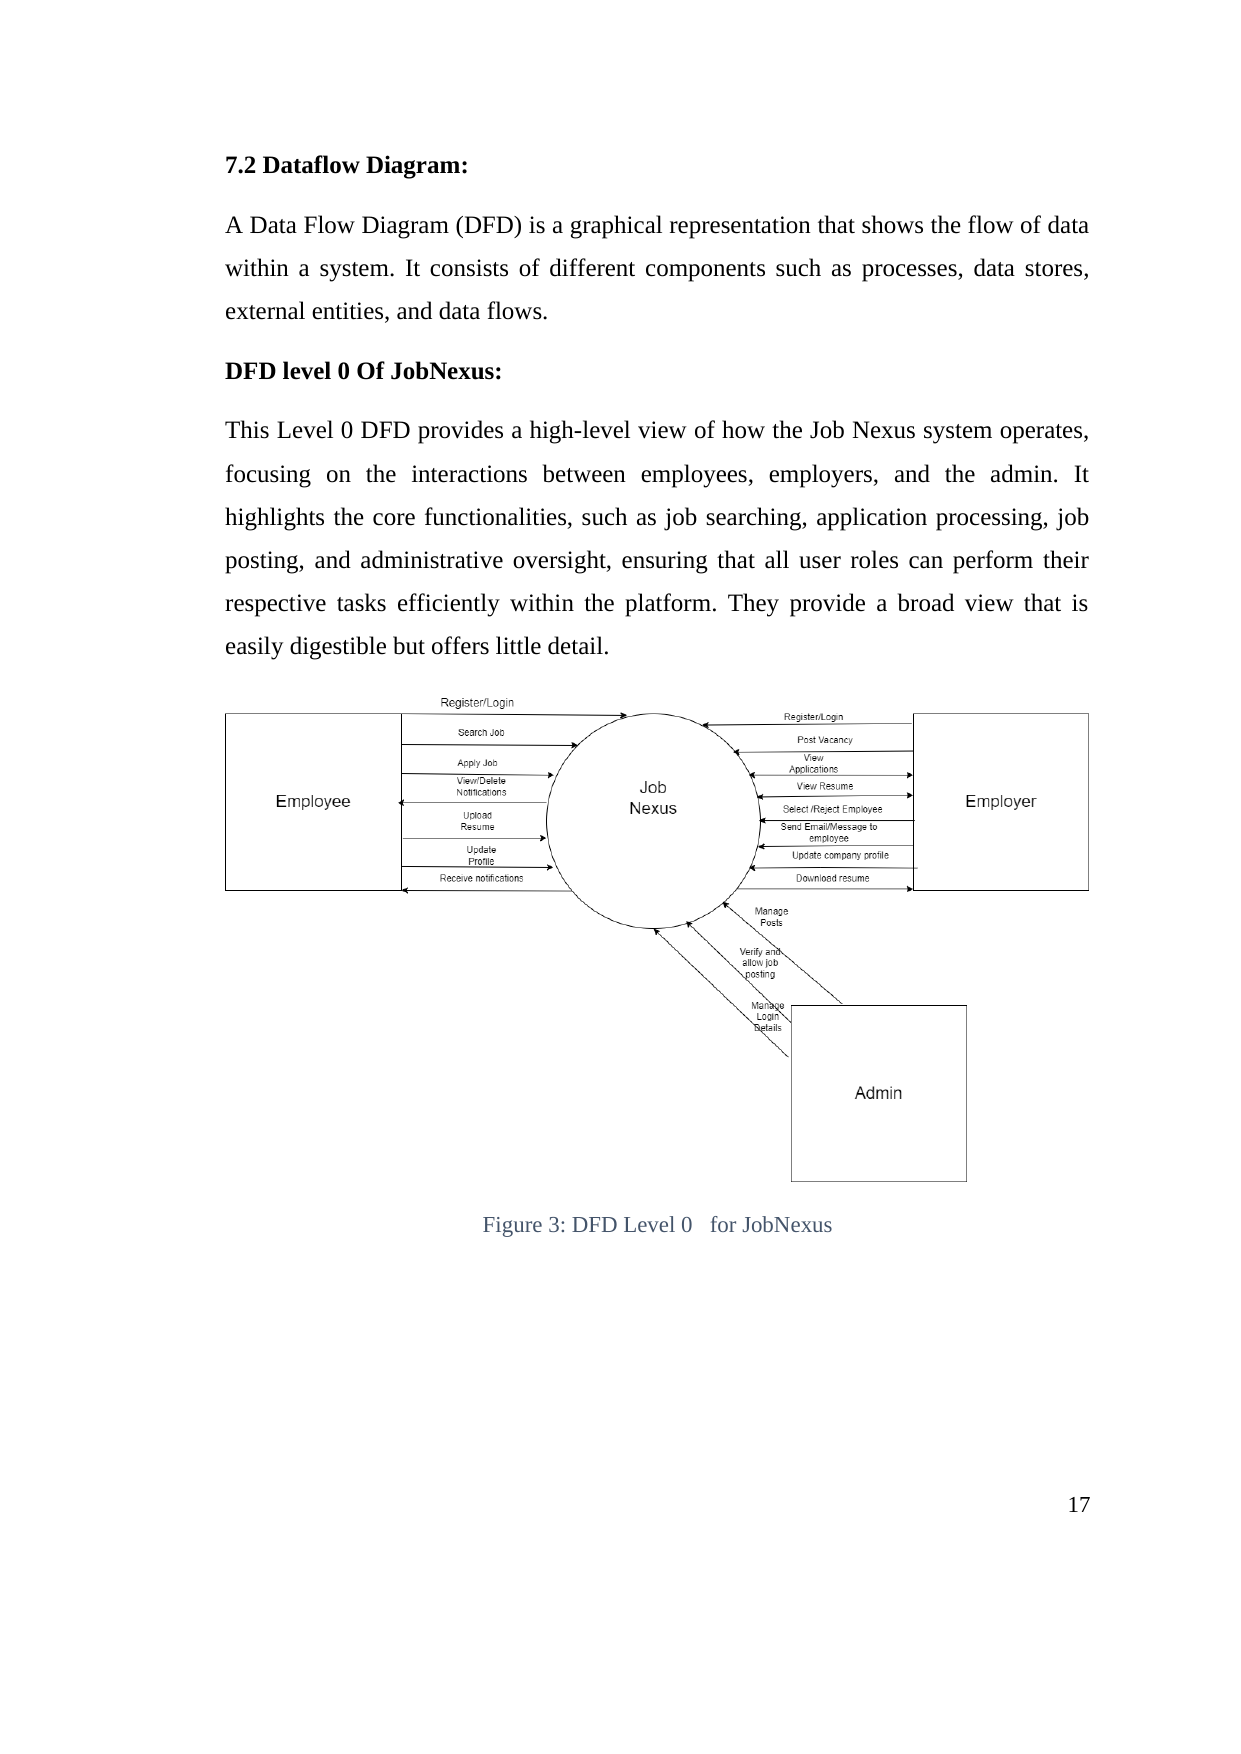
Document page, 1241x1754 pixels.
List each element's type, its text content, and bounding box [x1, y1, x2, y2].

text A Data Flow Diagram (DFD) is a graphical representation that shows the flow of data within a system. It consists of different components such as processes, data stores, external entities, and data flows. [225, 210, 1090, 325]
picture [225, 691, 1089, 1182]
list Dataflow Diagram: [225, 150, 1090, 179]
text DFD level 0 Of JobNexus: [225, 356, 1090, 384]
text This Level 0 DFD provides a high-level view of how the Job Nexus system operates, focusing on the interactions between employees, employers, and the admin. It highlights the core functionalities, such as job searching, application processing, job posting, and administrative oversight, ensuring that all user roles can perform their respective tasks efficiently within the platform. They provide a broad view that is easily digestible but offers little detail. [225, 416, 1090, 660]
